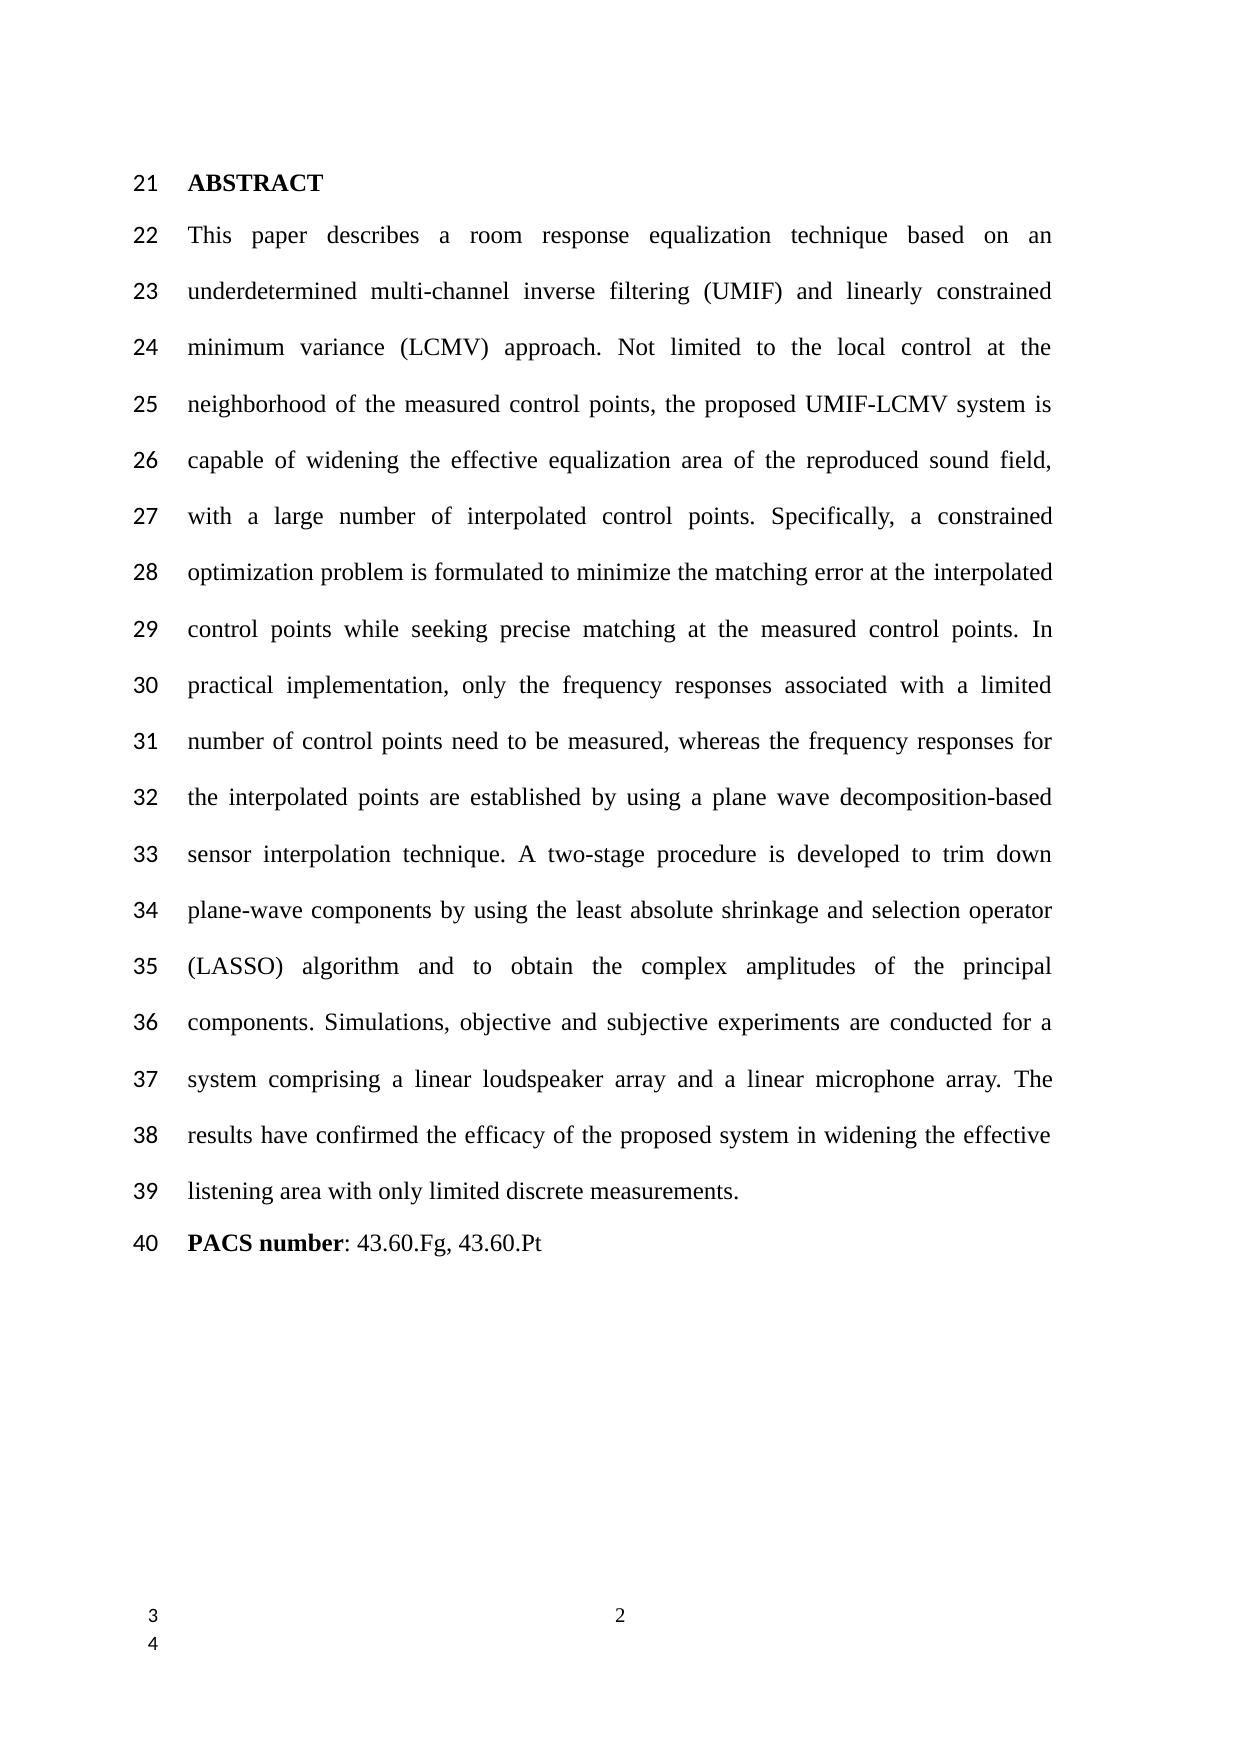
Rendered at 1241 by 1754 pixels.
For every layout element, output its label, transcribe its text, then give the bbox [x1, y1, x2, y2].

text PACS number: 43.60.Fg, 43.60.Pt [187, 1224, 1053, 1261]
text ABSTRACT [187, 164, 1053, 201]
text This paper describes a room response equalization technique based on an underdetermined multi-channel inverse filtering (UMIF) and linearly constrained minimum variance (LCMV) approach. Not limited to the local control at the neighborhood of the measured control points, the proposed UMIF-LCMV system is capable of widening the effective equalization area of the reproduced sound field, with a large number of interpolated control points. Specifically, a constrained optimization problem is formulated to minimize the matching error at the interpolated control points while seeking precise matching at the measured control points. In practical implementation, only the frequency responses associated with a limited number of control points need to be measured, whereas the frequency responses for the interpolated points are established by using a plane wave decomposition-based sensor interpolation technique. A two-stage procedure is developed to trim down plane-wave components by using the least absolute shrinkage and selection operator (LASSO) algorithm and to obtain the complex amplitudes of the principal components. Simulations, objective and subjective experiments are conducted for a system comprising a linear loudspeaker array and a linear microphone array. The results have confirmed the efficacy of the proposed system in widening the effective listening area with only limited discrete measurements. [187, 216, 1053, 1209]
